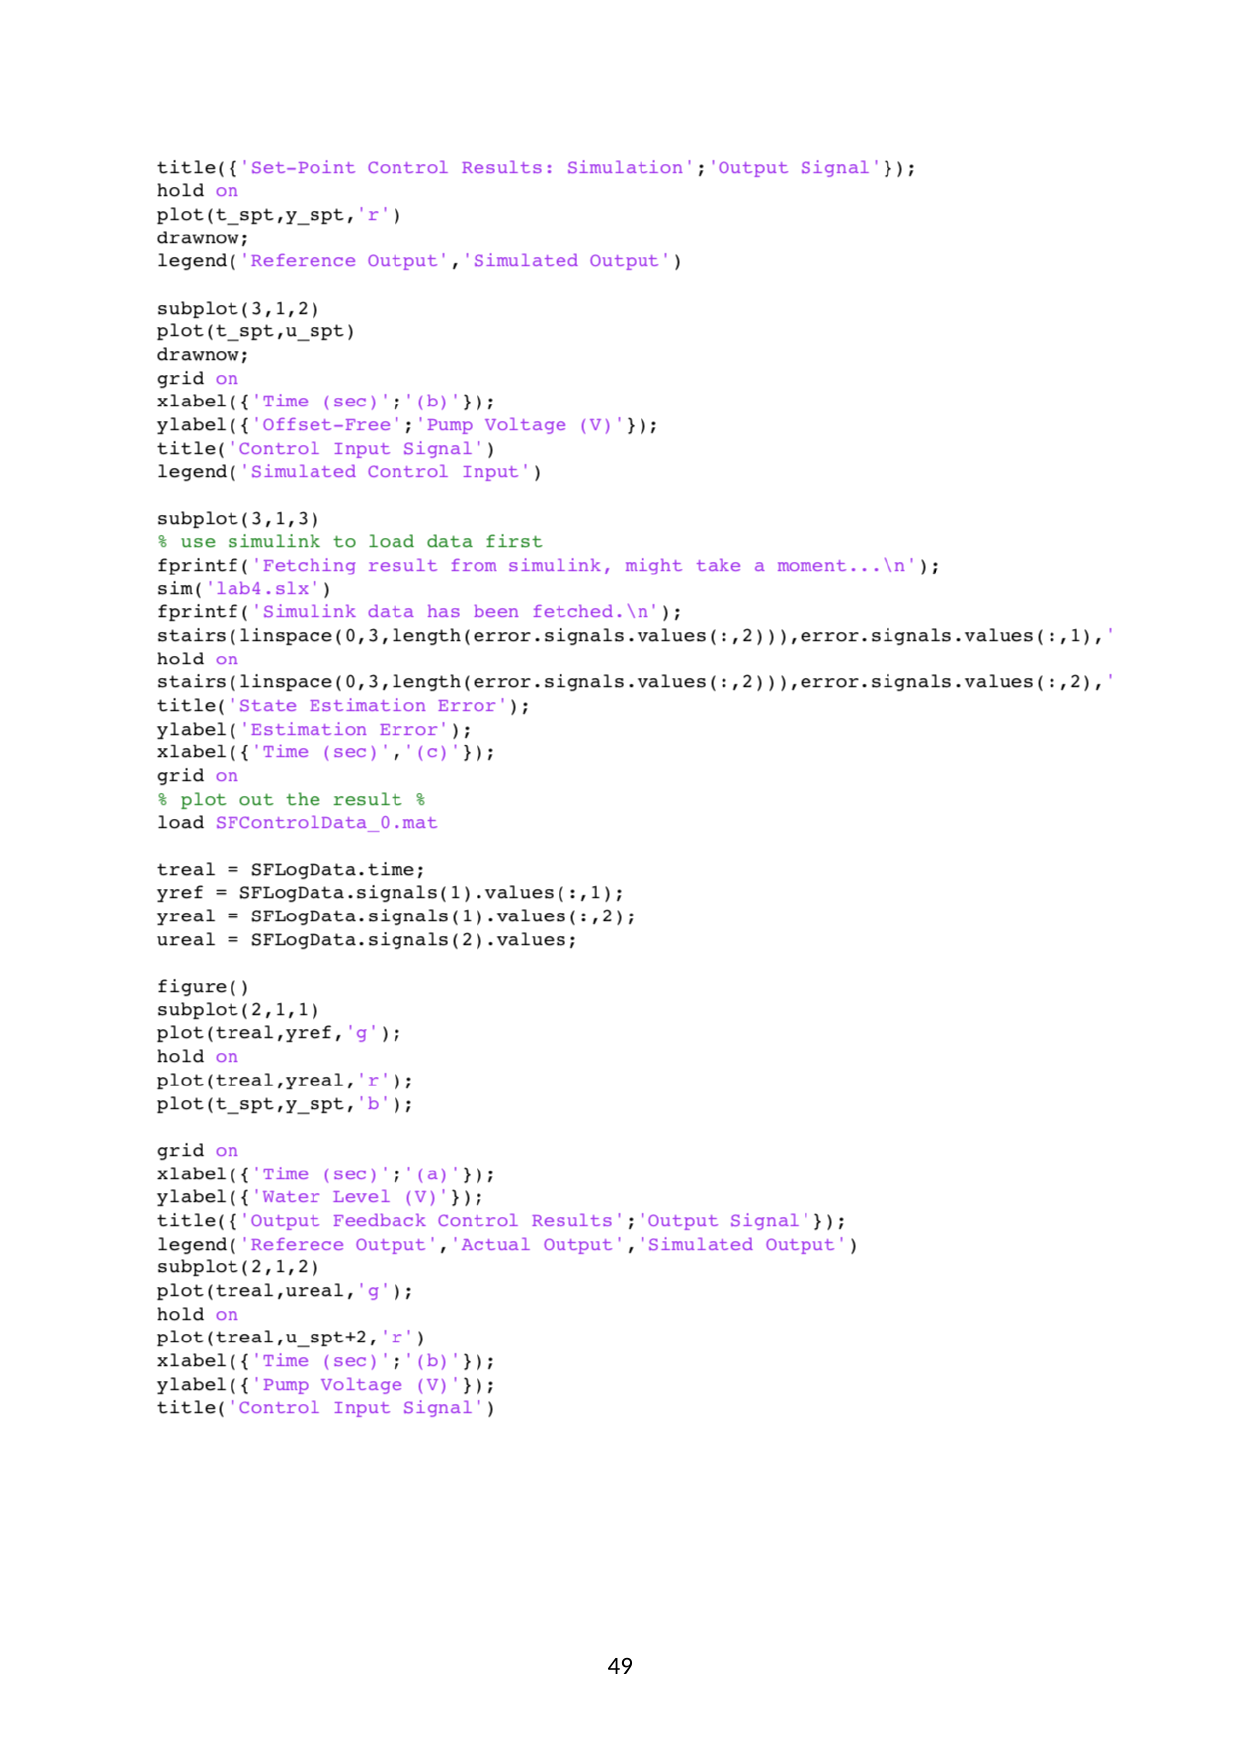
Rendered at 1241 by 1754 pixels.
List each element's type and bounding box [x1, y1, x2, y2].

picture [150, 150, 1134, 1426]
